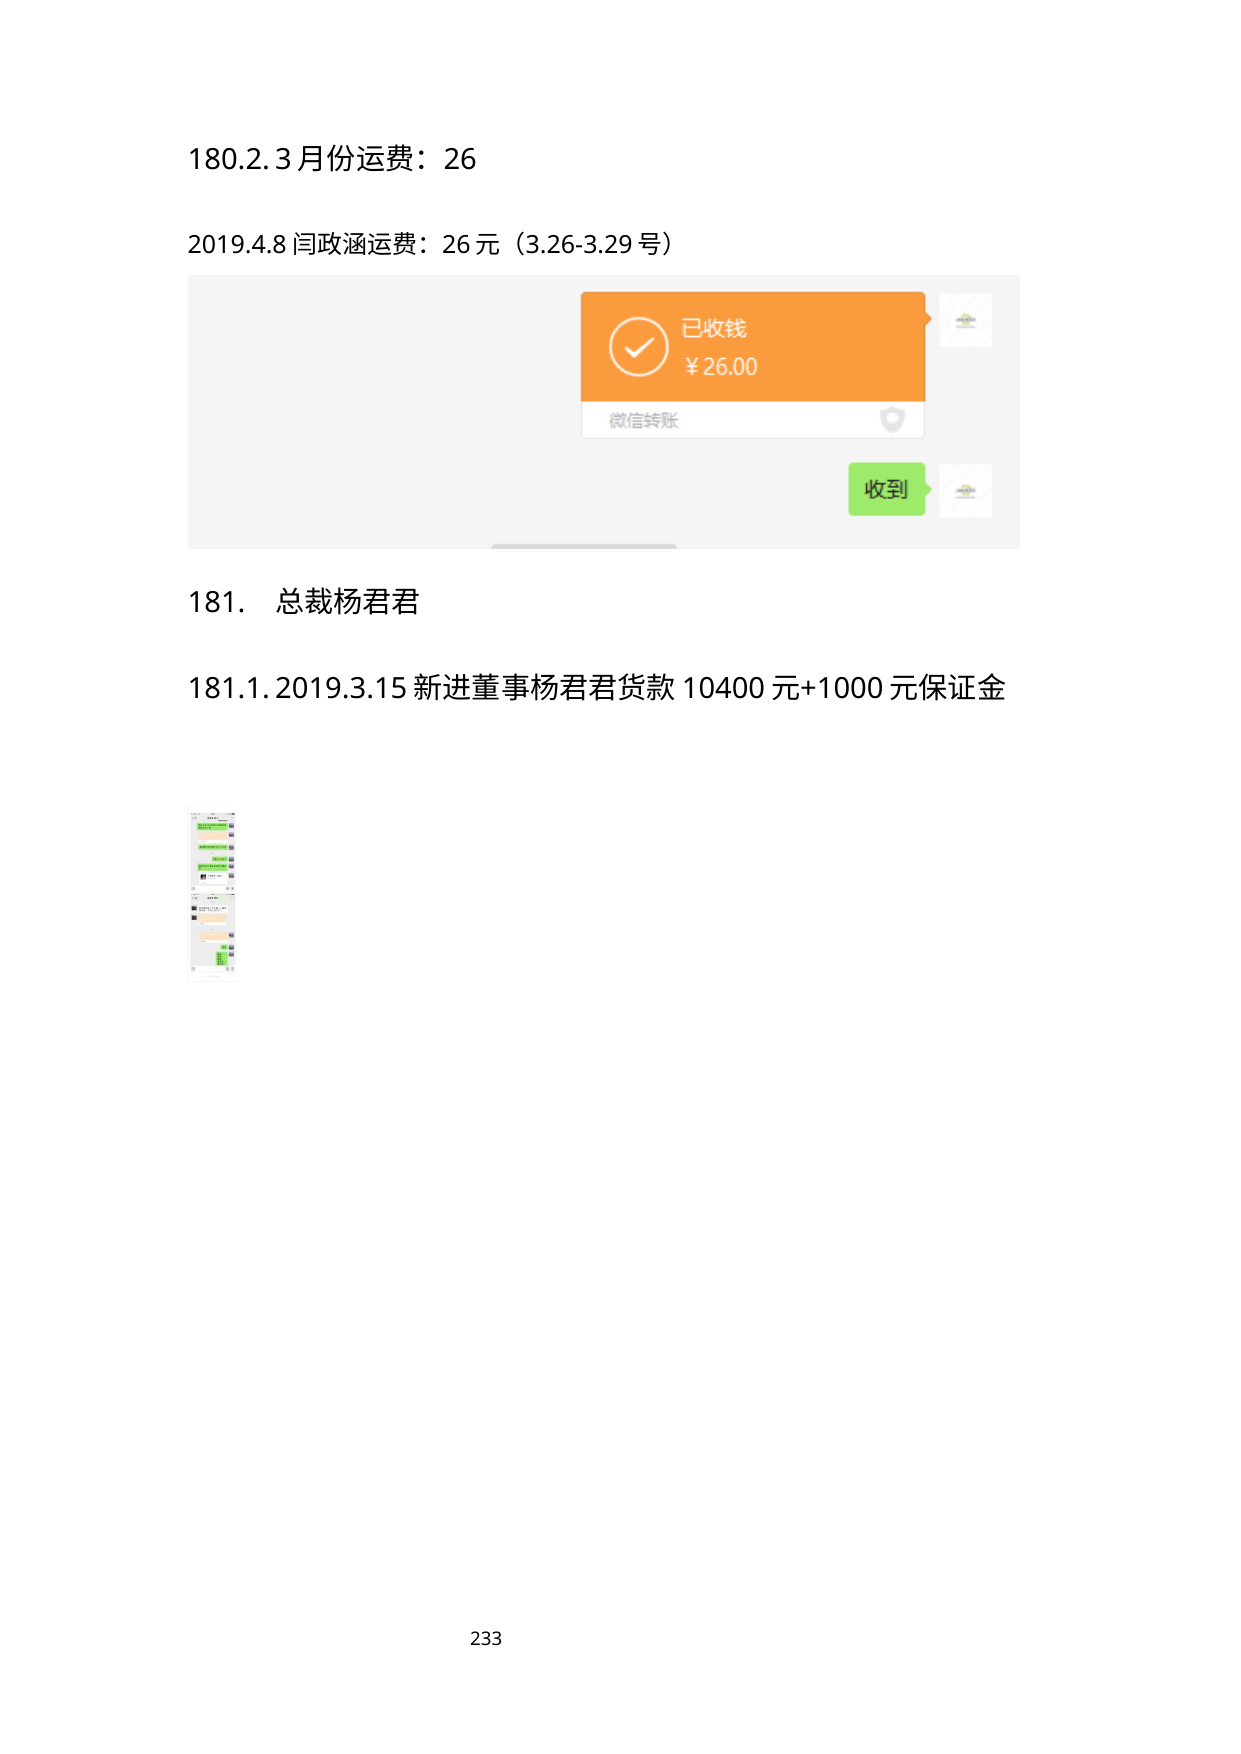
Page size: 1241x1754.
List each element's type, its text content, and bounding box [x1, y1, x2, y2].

picture [187, 275, 1021, 549]
text 2019.4.8闫政涵运费：26元（3.26-3.29号） [187, 210, 1053, 275]
subtitle 3月份运费：26 [187, 124, 1053, 189]
subtitle 总裁杨君君 [187, 568, 1053, 633]
subtitle 2019.3.15新进董事杨君君货款10400元+1000元保证金 [187, 654, 1053, 719]
picture [187, 805, 238, 982]
